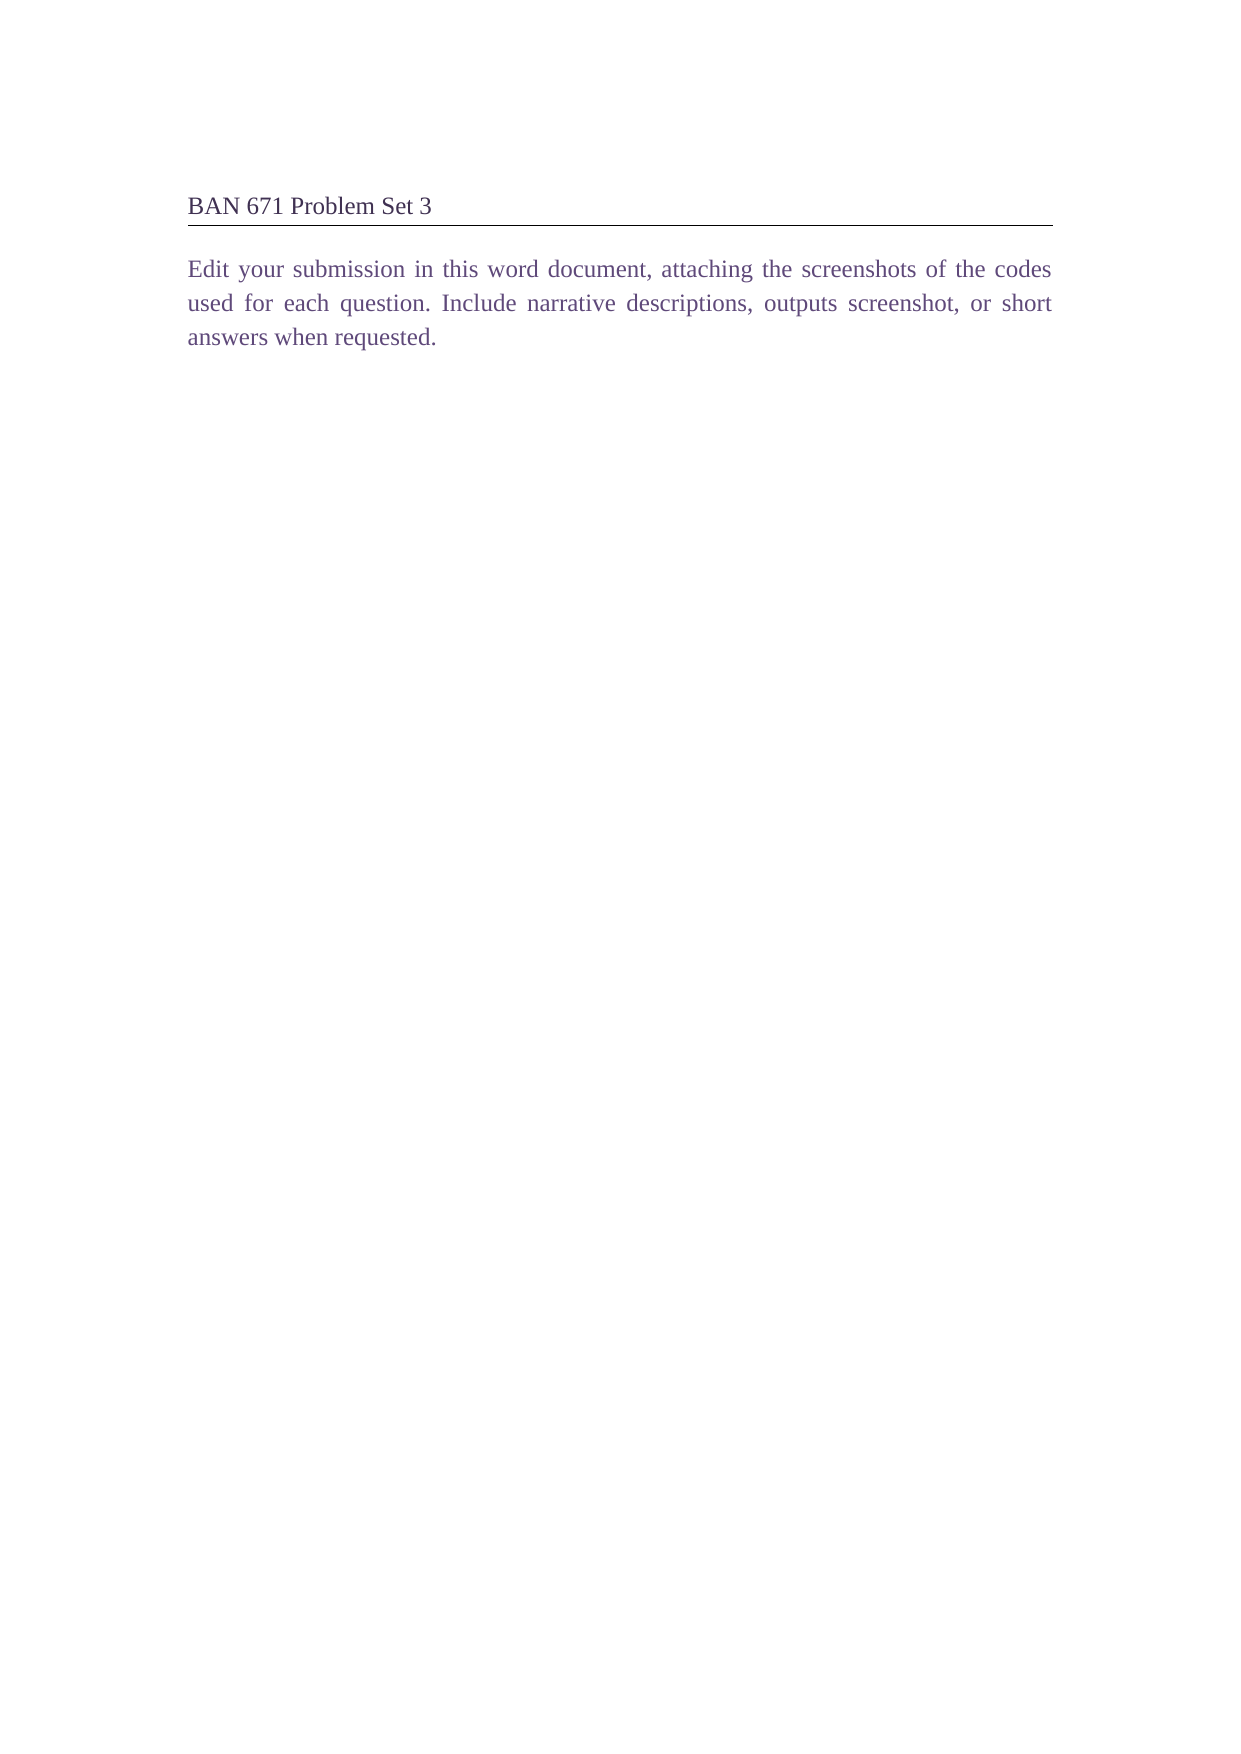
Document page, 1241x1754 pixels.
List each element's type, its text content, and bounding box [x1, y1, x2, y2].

text BAN 671 Problem Set 3 [187, 189, 1053, 226]
text Edit your submission in this word document, attaching the screenshots of the codes used for each question. Include narrative descriptions, outputs screenshot, or short answers when requested. [187, 251, 1053, 353]
